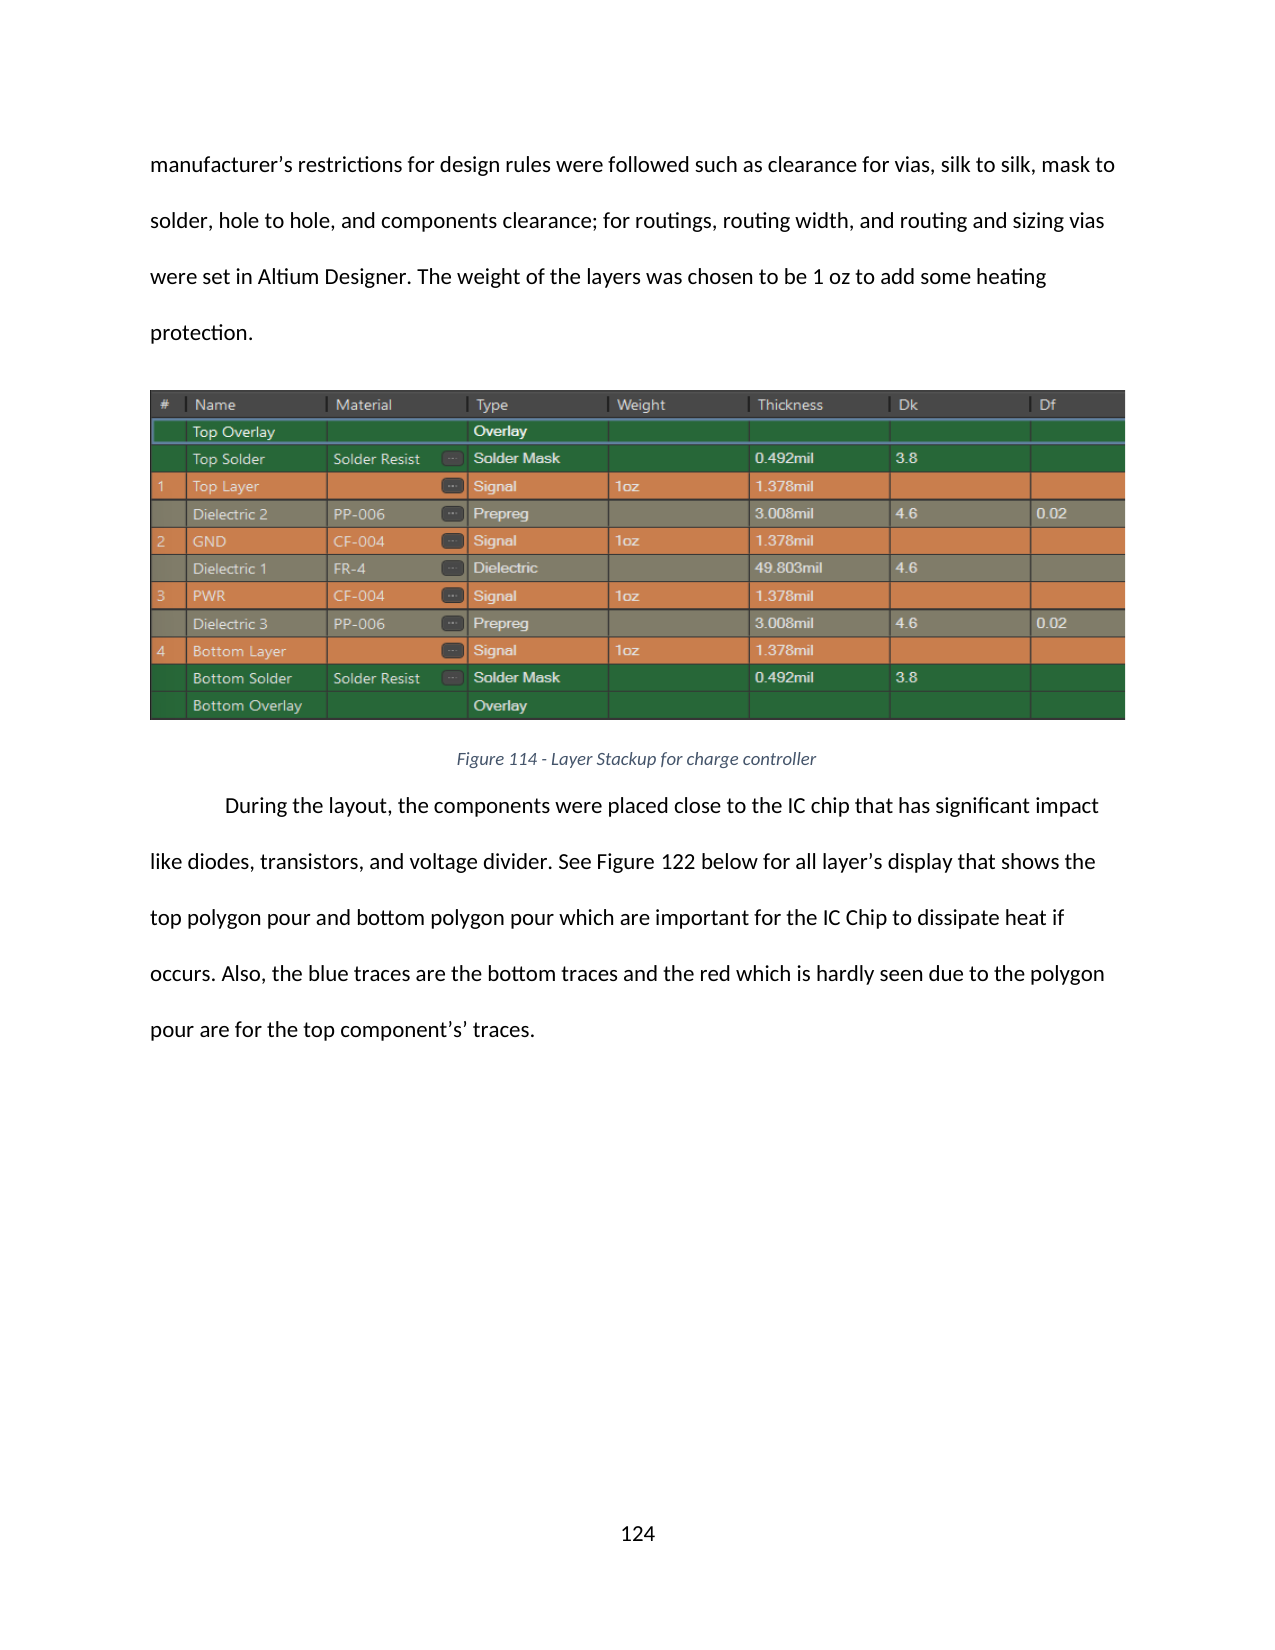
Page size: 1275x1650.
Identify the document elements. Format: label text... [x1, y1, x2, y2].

picture [150, 390, 1125, 720]
text Figure 114 - Layer Stackup for charge controller [150, 748, 1125, 771]
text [150, 150, 1125, 346]
text During the layout, the components were placed close to the IC chip that has significant impact like diodes, transistors, and voltage divider. See Figure 122 below for all layer’s display that shows the top polygon pour and bottom polygon pour which are important for the IC Chip to dissipate heat if occurs. Also, the blue traces are the bottom traces and the red which is hardly seen due to the polygon pour are for the top component’s’ traces. [150, 791, 1125, 1043]
